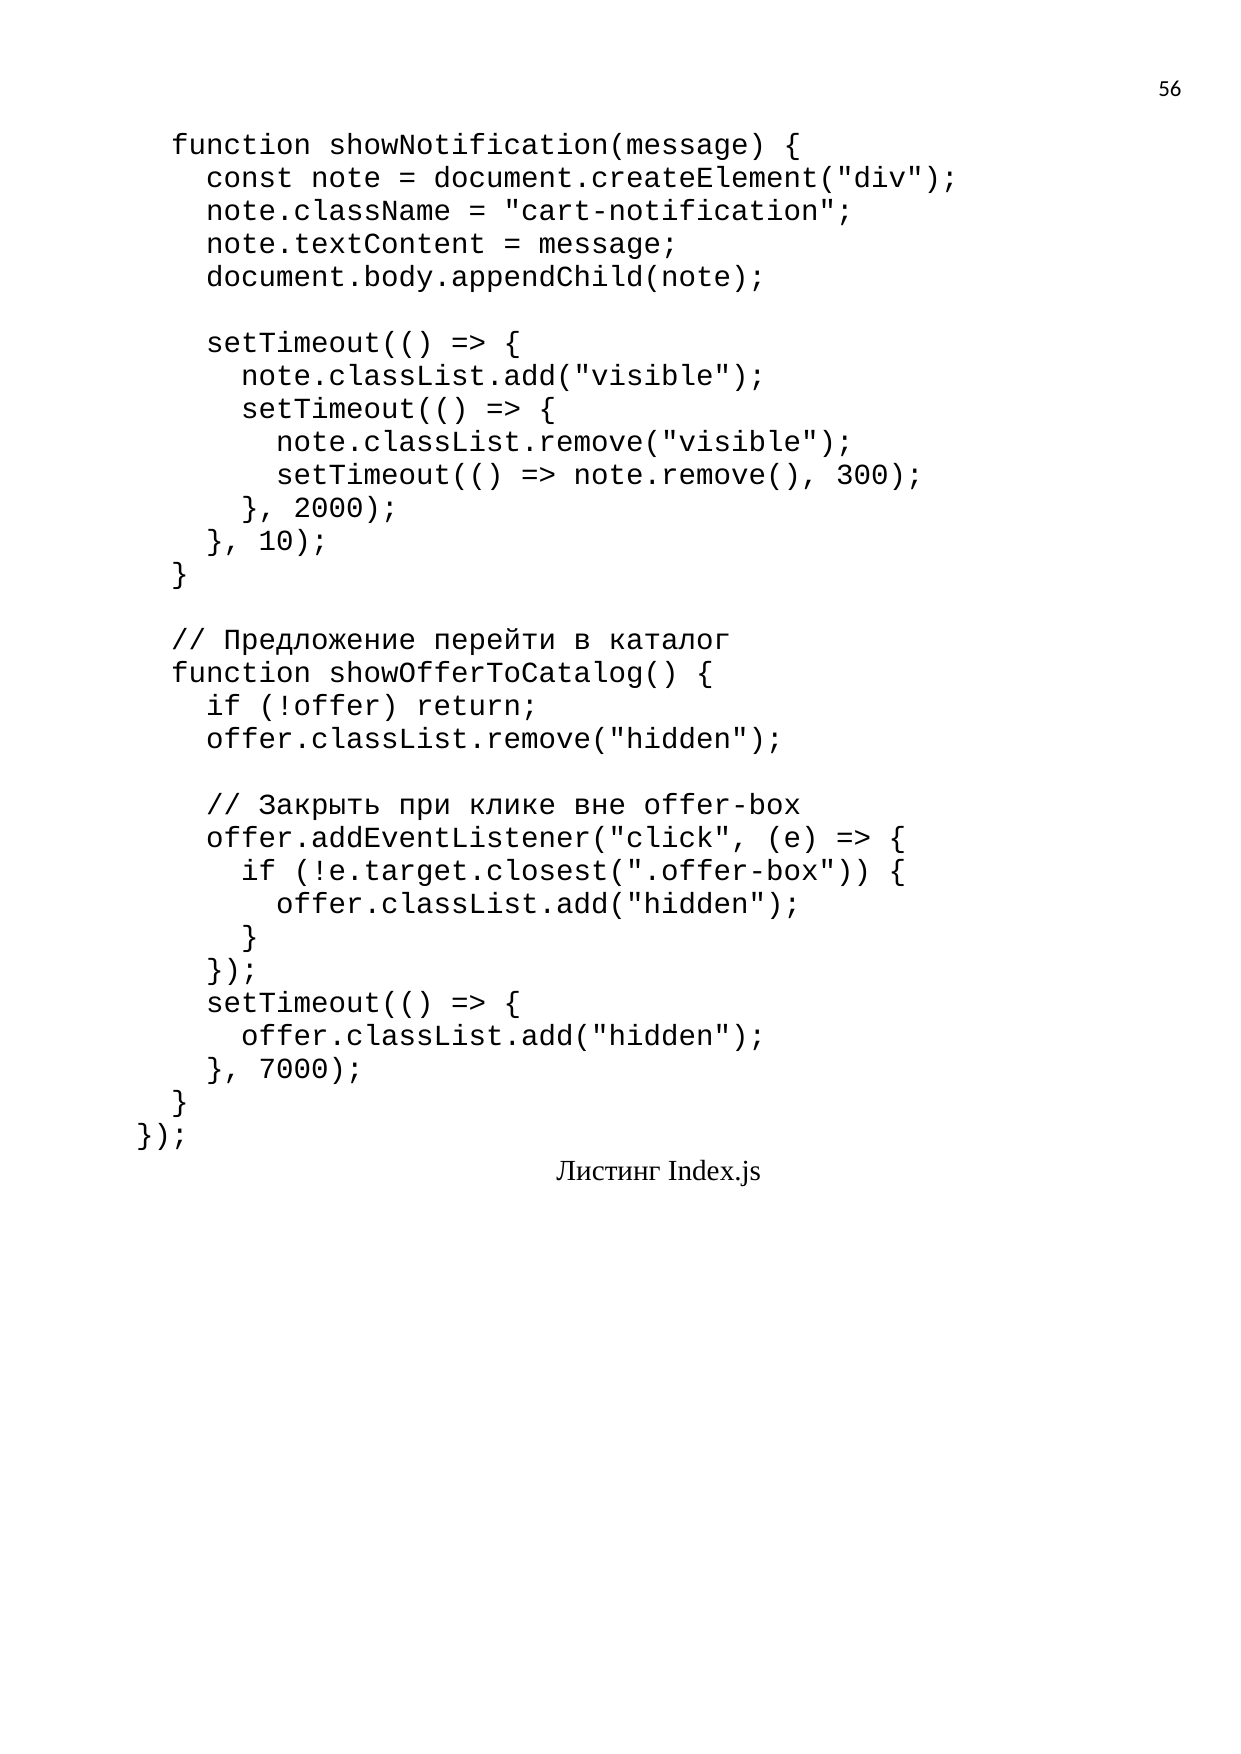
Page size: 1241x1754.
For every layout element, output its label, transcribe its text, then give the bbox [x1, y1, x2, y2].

text } [136, 922, 1181, 955]
text }, 10); [136, 526, 1181, 559]
text note.classList.add("visible"); [136, 361, 1181, 394]
text offer.classList.add("hidden"); [136, 889, 1181, 922]
text }, 2000); [136, 493, 1181, 526]
text const note = document.createElement("div"); [136, 163, 1181, 196]
text setTimeout(() => { [136, 328, 1181, 361]
text offer.classList.add("hidden"); [136, 1021, 1181, 1054]
text function showOfferToCatalog() { [136, 658, 1181, 691]
text setTimeout(() => note.remove(), 300); [136, 460, 1181, 493]
text Листинг Index.js [136, 1153, 1181, 1187]
text note.textContent = message; [136, 229, 1181, 262]
text if (!offer) return; [136, 691, 1181, 724]
text if (!e.target.closest(".offer-box")) { [136, 856, 1181, 889]
text offer.addEventListener("click", (e) => { [136, 823, 1181, 856]
text document.body.appendChild(note); [136, 262, 1181, 295]
text } [136, 559, 1181, 592]
text function showNotification(message) { [136, 130, 1181, 163]
text offer.classList.remove("hidden"); [136, 724, 1181, 757]
text note.className = "cart-notification"; [136, 196, 1181, 229]
text // Предложение перейти в каталог [136, 625, 1181, 658]
text setTimeout(() => { [136, 988, 1181, 1021]
text note.classList.remove("visible"); [136, 427, 1181, 460]
text // Закрыть при клике вне offer-box [136, 790, 1181, 823]
text }); [136, 1121, 1181, 1153]
text }, 7000); [136, 1054, 1181, 1087]
text setTimeout(() => { [136, 394, 1181, 427]
text }); [136, 955, 1181, 988]
text } [136, 1087, 1181, 1121]
